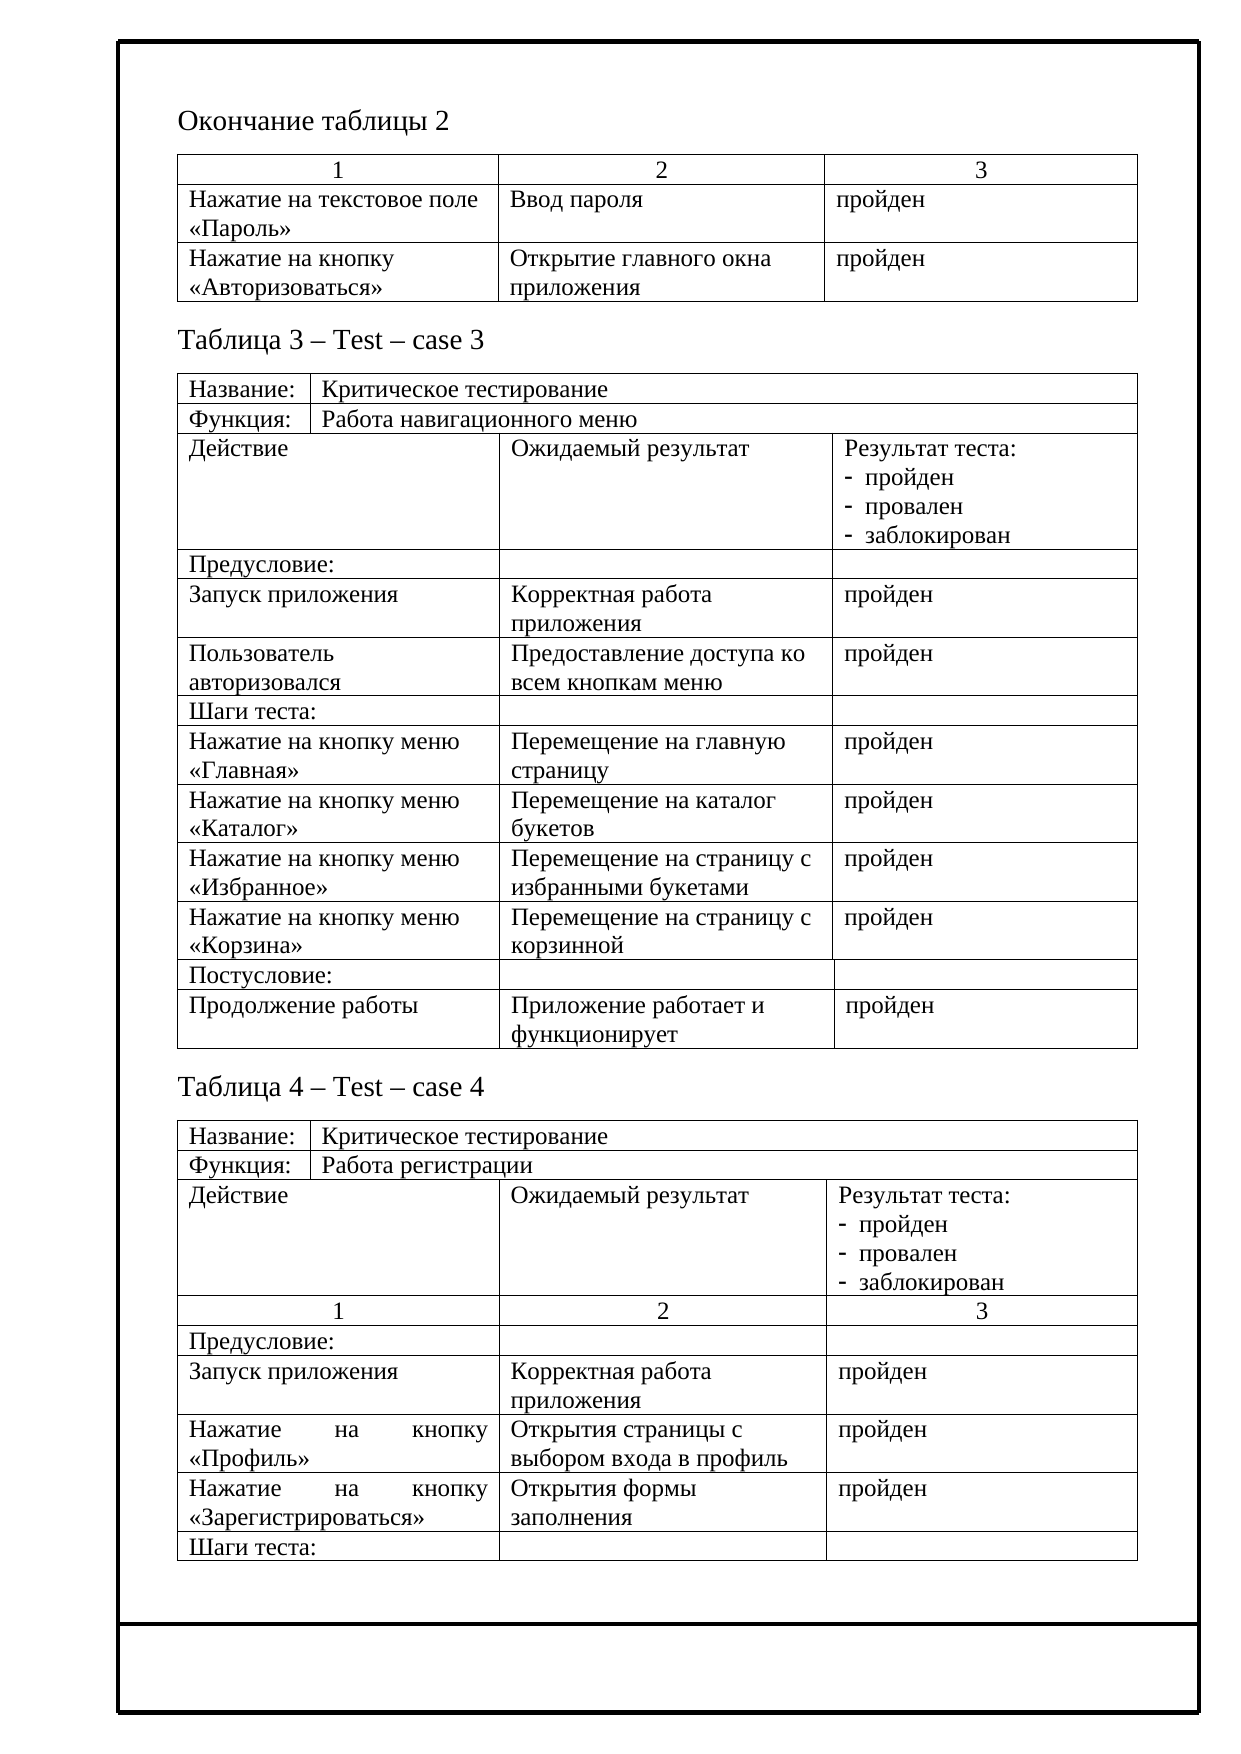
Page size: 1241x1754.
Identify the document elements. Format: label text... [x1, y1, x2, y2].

table_cell Действие [178, 434, 499, 548]
table_cell Работа регистрации [311, 1151, 1137, 1179]
text Таблица 4 – Test – case 4 [177, 1069, 1137, 1103]
table_cell Перемещение на каталог букетов [500, 785, 832, 842]
text Окончание таблицы 2 [177, 103, 1137, 137]
table_cell Нажатие на кнопку меню «Каталог» [178, 785, 499, 842]
table_cell пройден [833, 726, 1137, 784]
table_cell Работа навигационного меню [311, 404, 1137, 432]
table_cell Перемещение на страницу с избранными букетами [500, 843, 832, 901]
table_cell Нажатие на кнопку «Профиль» [178, 1415, 499, 1472]
table_cell [827, 1532, 1137, 1560]
table_cell пройден [835, 990, 1137, 1048]
table_cell 2 [500, 1296, 826, 1325]
table_cell Корректная работа приложения [500, 579, 832, 637]
table_cell пройден [833, 785, 1137, 842]
table_cell пройден [825, 243, 1137, 301]
table_header 1 [178, 155, 498, 183]
table_cell Ожидаемый результат [500, 1180, 826, 1295]
table_cell Перемещение на страницу с корзинной [500, 902, 832, 959]
table_cell [500, 696, 832, 725]
table_cell 3 [827, 1296, 1137, 1325]
table_cell пройден [827, 1356, 1137, 1413]
table_cell Функция: [178, 1151, 310, 1179]
table_cell Открытия страницы с выбором входа в профиль [500, 1415, 826, 1472]
table_cell [500, 550, 832, 578]
table_cell Запуск приложения [178, 1356, 499, 1413]
table_cell пройден [833, 638, 1137, 695]
table_header Критическое тестирование [311, 1121, 1137, 1149]
table_cell Нажатие на кнопку «Авторизоваться» [178, 243, 498, 301]
table_cell Шаги теста: [178, 696, 499, 725]
table_cell Приложение работает и функционирует [500, 990, 834, 1048]
table_cell Результат теста: пройден провален заблокирован [833, 434, 1137, 548]
table_cell Нажатие на текстовое поле «Пароль» [178, 185, 498, 242]
text Таблица 3 – Test – case 3 [177, 322, 1137, 356]
table_cell Предусловие: [178, 1326, 499, 1355]
table_cell Ожидаемый результат [500, 434, 832, 548]
table_cell пройден [825, 185, 1137, 242]
table_cell [835, 960, 1137, 989]
table_cell Постусловие: [178, 960, 499, 989]
table_cell Пользователь авторизовался [178, 638, 499, 695]
table_cell 1 [178, 1296, 499, 1325]
table_cell Открытия формы заполнения [500, 1473, 826, 1531]
table_cell [500, 1532, 826, 1560]
table_cell пройден [833, 843, 1137, 901]
table_cell пройден [827, 1473, 1137, 1531]
table_cell [827, 1326, 1137, 1355]
table_cell Ввод пароля [499, 185, 824, 242]
table_cell Действие [178, 1180, 499, 1295]
table_cell Нажатие на кнопку меню «Главная» [178, 726, 499, 784]
table_cell [500, 1326, 826, 1355]
table_cell Функция: [178, 404, 310, 432]
table_cell Нажатие на кнопку меню «Избранное» [178, 843, 499, 901]
table_cell Нажатие на кнопку меню «Корзина» [178, 902, 499, 959]
table_header Название: [178, 374, 310, 403]
table_cell [833, 696, 1137, 725]
table_header Критическое тестирование [311, 374, 1137, 403]
table_cell [500, 960, 834, 989]
table_cell пройден [827, 1415, 1137, 1472]
table_header 3 [825, 155, 1137, 183]
table_cell Корректная работа приложения [500, 1356, 826, 1413]
table_cell Перемещение на главную страницу [500, 726, 832, 784]
table_header 2 [499, 155, 824, 183]
table_cell Продолжение работы [178, 990, 499, 1048]
table_header Название: [178, 1121, 310, 1149]
table_cell пройден [833, 579, 1137, 637]
table_cell Результат теста: пройден провален заблокирован [827, 1180, 1137, 1295]
table_cell Предусловие: [178, 550, 499, 578]
table_cell Шаги теста: [178, 1532, 499, 1560]
table_cell Предоставление доступа ко всем кнопкам меню [500, 638, 832, 695]
table_cell Открытие главного окна приложения [499, 243, 824, 301]
table_cell Нажатие на кнопку «Зарегистрироваться» [178, 1473, 499, 1531]
table_cell [833, 550, 1137, 578]
table_cell пройден [833, 902, 1137, 959]
table_cell Запуск приложения [178, 579, 499, 637]
